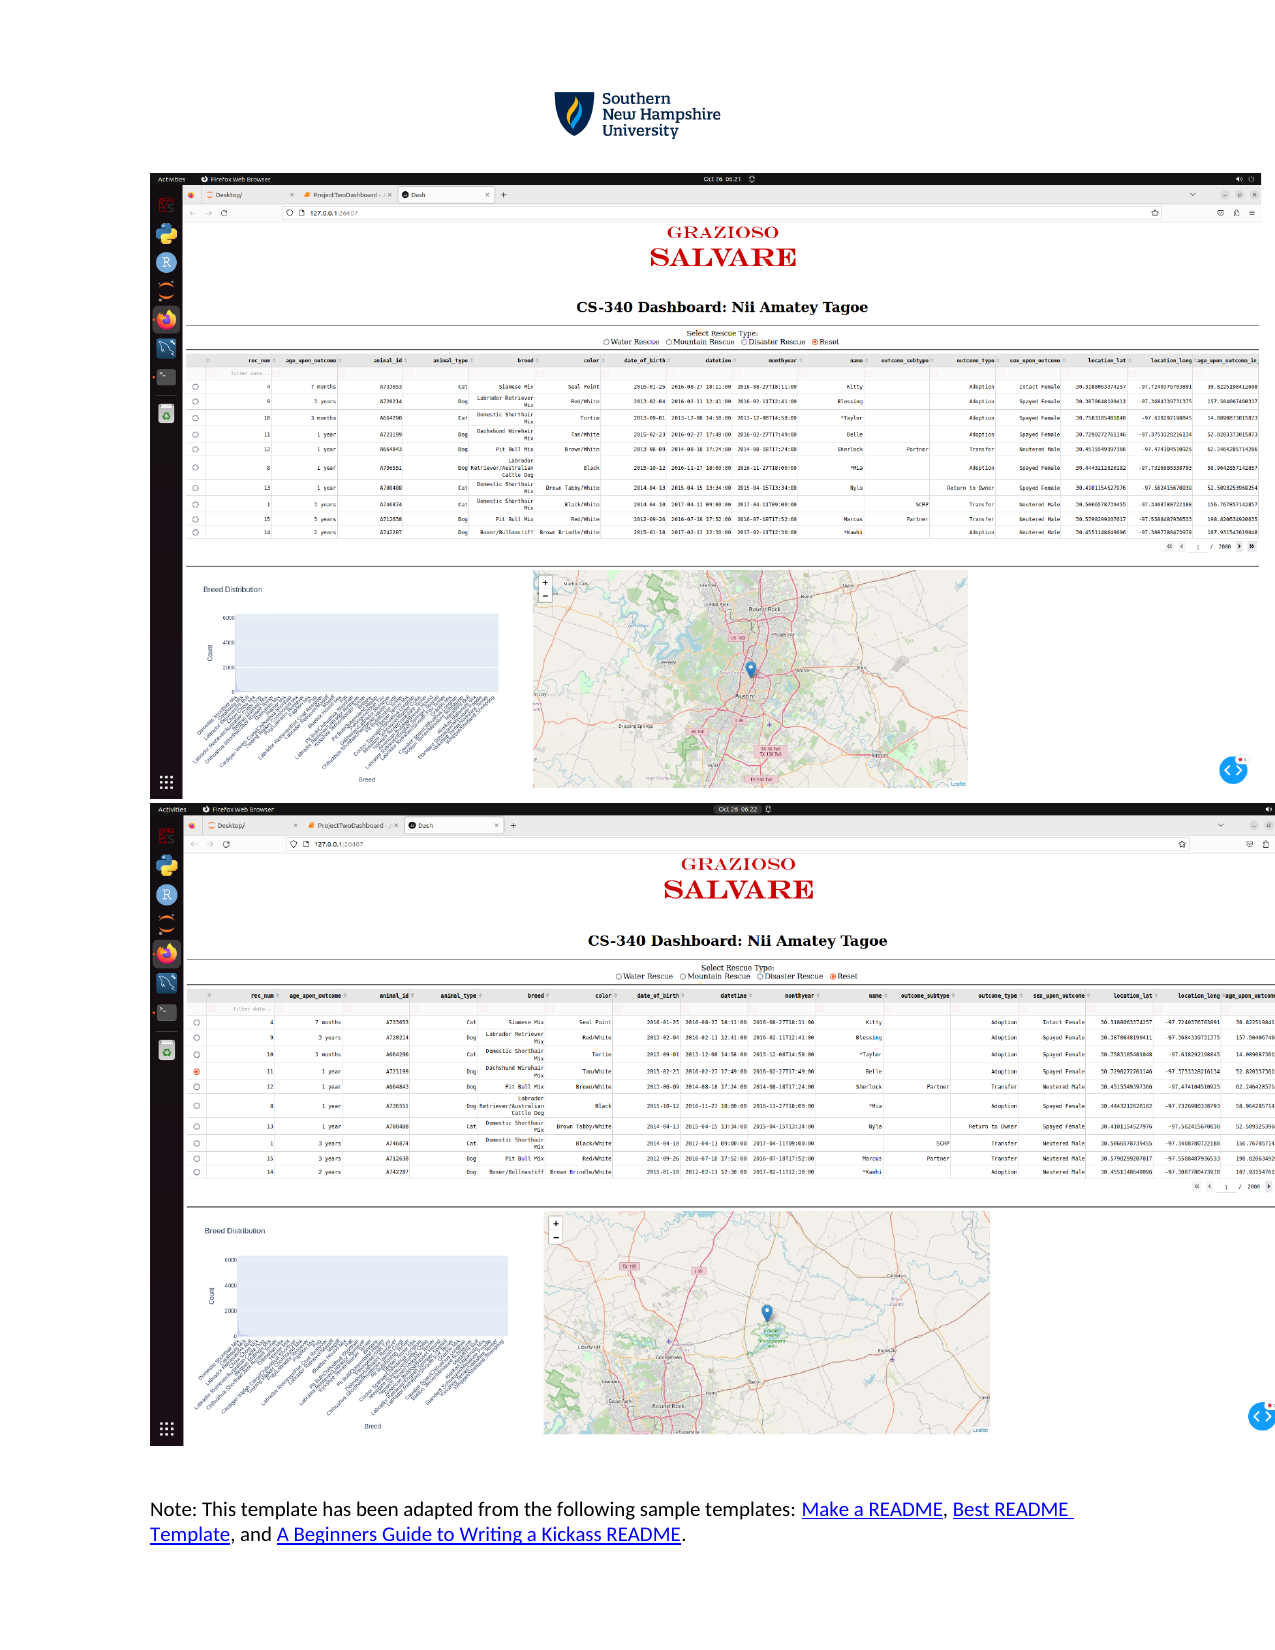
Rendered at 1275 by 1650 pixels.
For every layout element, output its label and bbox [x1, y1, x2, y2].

picture [546, 75, 729, 154]
picture [150, 173, 1262, 799]
picture [150, 803, 1275, 1446]
